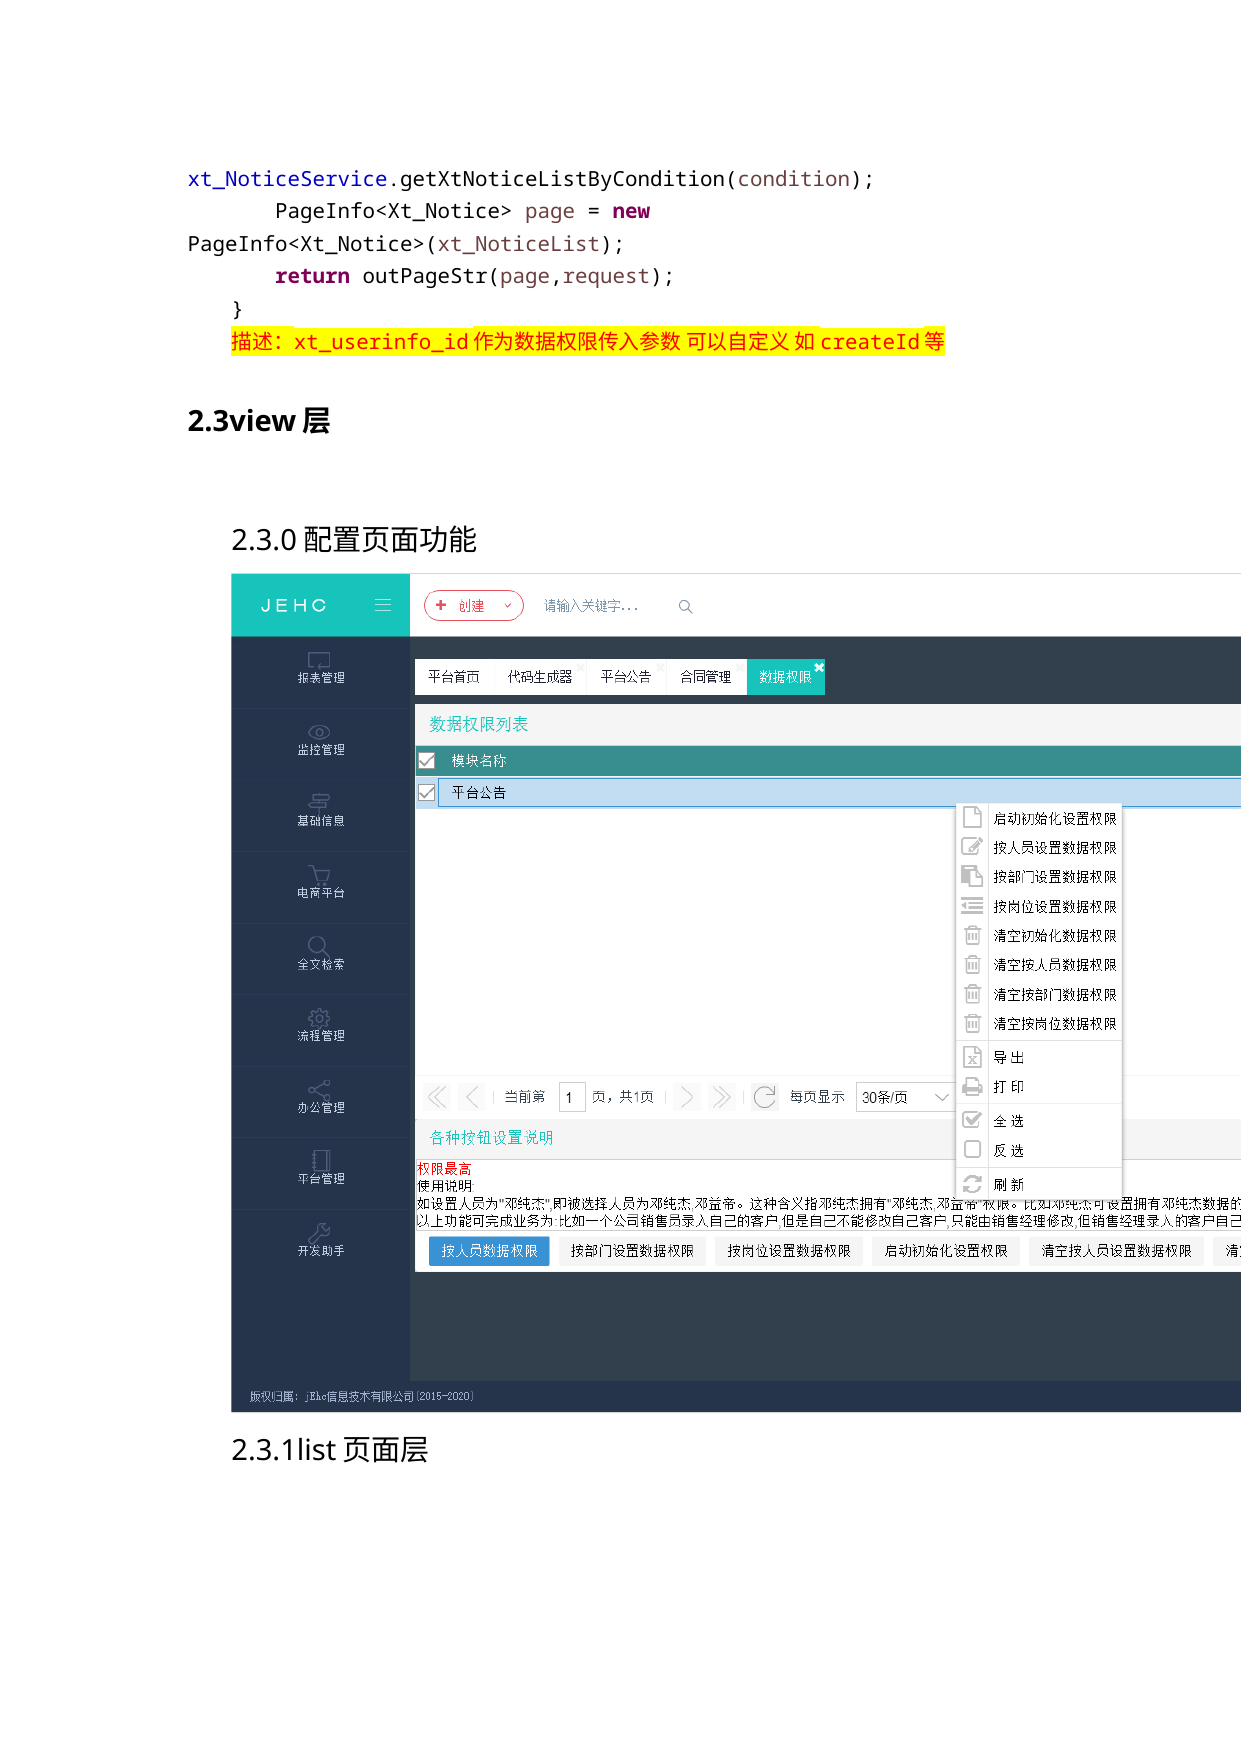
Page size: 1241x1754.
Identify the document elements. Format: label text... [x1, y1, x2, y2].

text 2.3.1list页面层 [187, 1415, 1053, 1480]
picture [231, 571, 1241, 1414]
text PageInfo<Xt_Notice> page = new PageInfo<Xt_Notice>(xt_NoticeList); [187, 194, 1053, 259]
text 2.3.0配置页面功能 [187, 505, 1053, 570]
text } [187, 292, 1053, 324]
text 描述：xt_userinfo_id作为数据权限传入参数 可以自定义 如createId等 [187, 324, 1053, 357]
subtitle 2.3view层 [187, 386, 1053, 451]
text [187, 162, 1053, 194]
text return outPageStr(page,request); [187, 259, 1053, 292]
